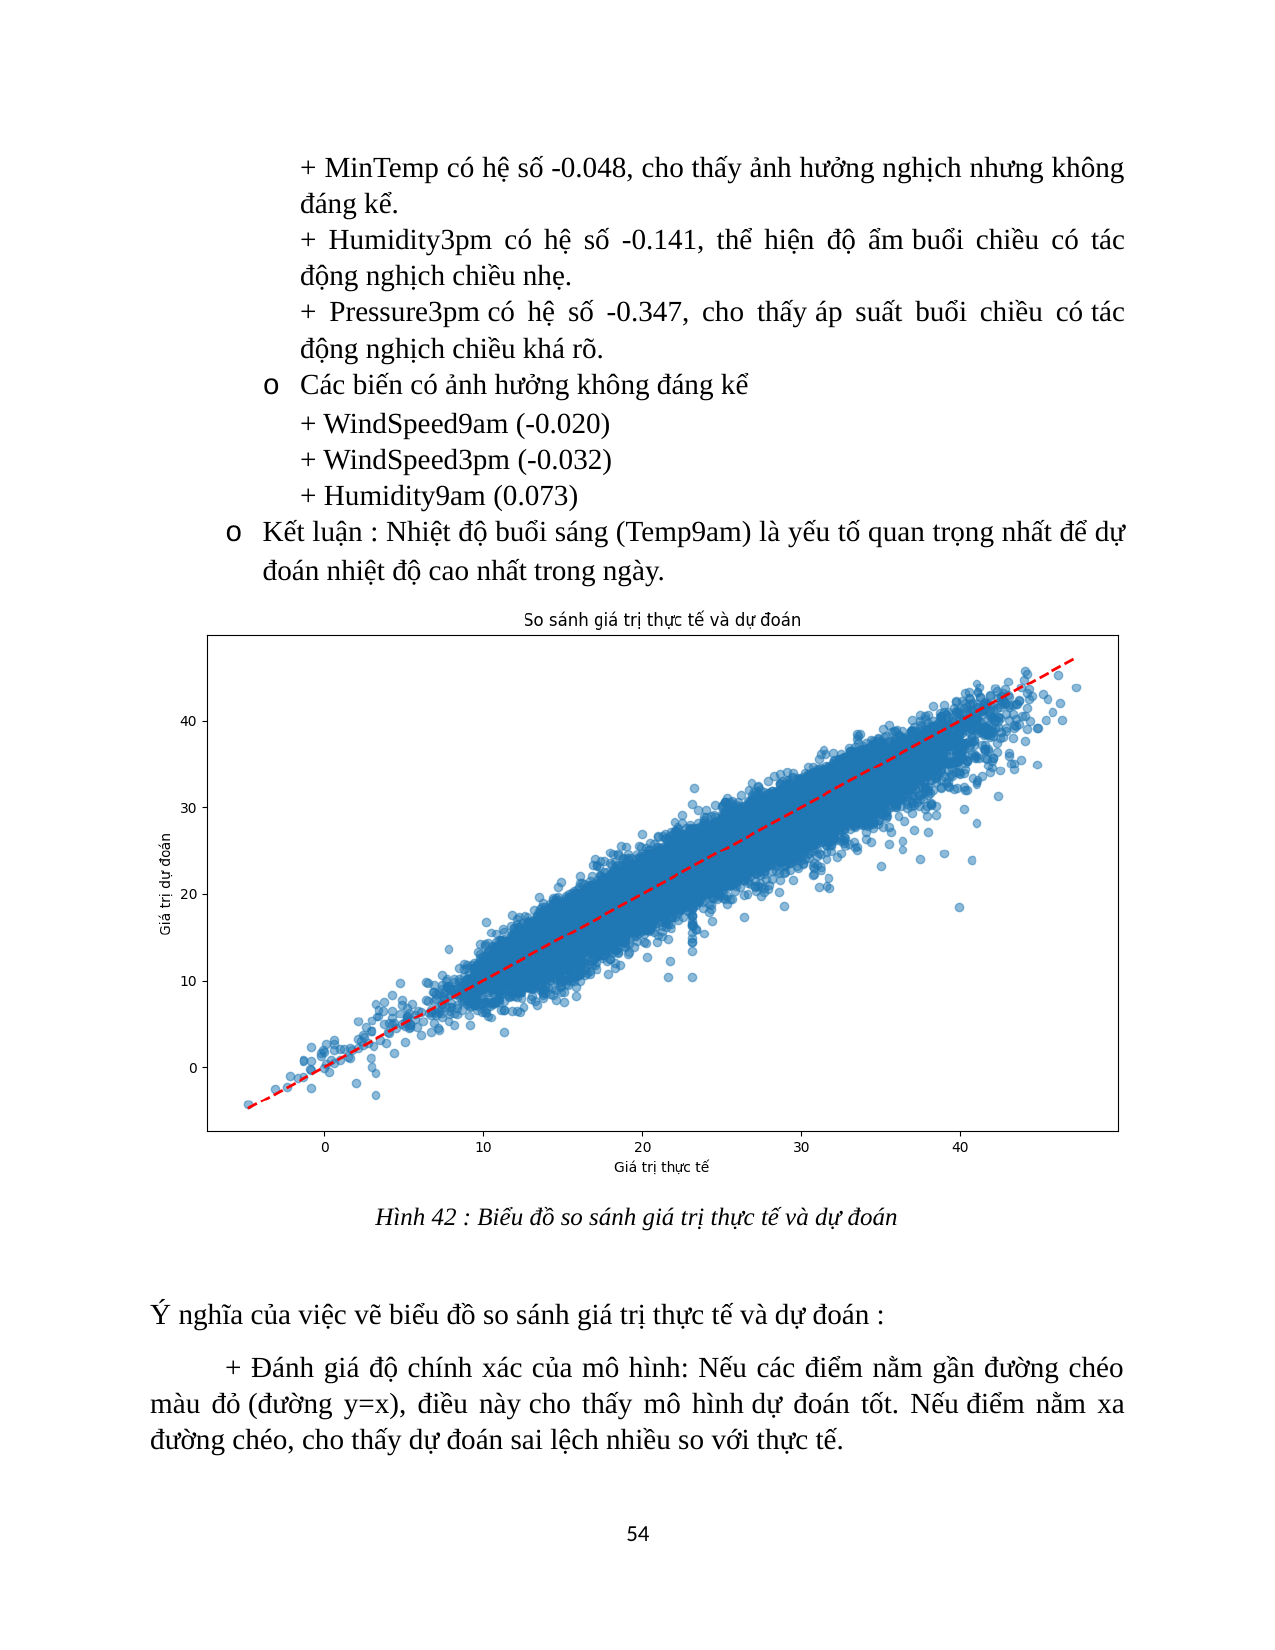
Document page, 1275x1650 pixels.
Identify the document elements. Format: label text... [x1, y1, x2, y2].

text + Đánh giá độ chính xác của mô hình: Nếu các điểm nằm gần đường chéo màu đỏ (đường y=x), điều này cho thấy mô hình dự đoán tốt. Nếu điểm nằm xa đường chéo, cho thấy dự đoán sai lệch nhiều so với thực tế. [150, 1350, 1125, 1456]
list + Humidity9am (0.073) [300, 478, 1125, 512]
list + MinTemp có hệ số -0.048, cho thấy ảnh hưởng nghịch nhưng không đáng kể. [300, 150, 1125, 220]
picture [150, 601, 1125, 1184]
list Kết luận : Nhiệt độ buổi sáng (Temp9am) là yếu tố quan trọng nhất để dự đoán nhiệt độ cao nhất trong ngày. [225, 514, 1125, 586]
text Ý nghĩa của việc vẽ biểu đồ so sánh giá trị thực tế và dự đoán : [150, 1297, 1125, 1331]
text Hình 42 : Biểu đồ so sánh giá trị thực tế và dự đoán [150, 1202, 1125, 1231]
list + WindSpeed9am (-0.020) [300, 406, 1125, 439]
list Các biến có ảnh hưởng không đáng kể [262, 367, 1125, 403]
list + WindSpeed3pm (-0.032) [300, 442, 1125, 475]
list + Humidity3pm có hệ số -0.141, thể hiện độ ẩm buổi chiều có tác động nghịch chiều nhẹ. [300, 222, 1125, 292]
list + Pressure3pm có hệ số -0.347, cho thấy áp suất buổi chiều có tác động nghịch chiều khá rõ. [300, 294, 1125, 364]
